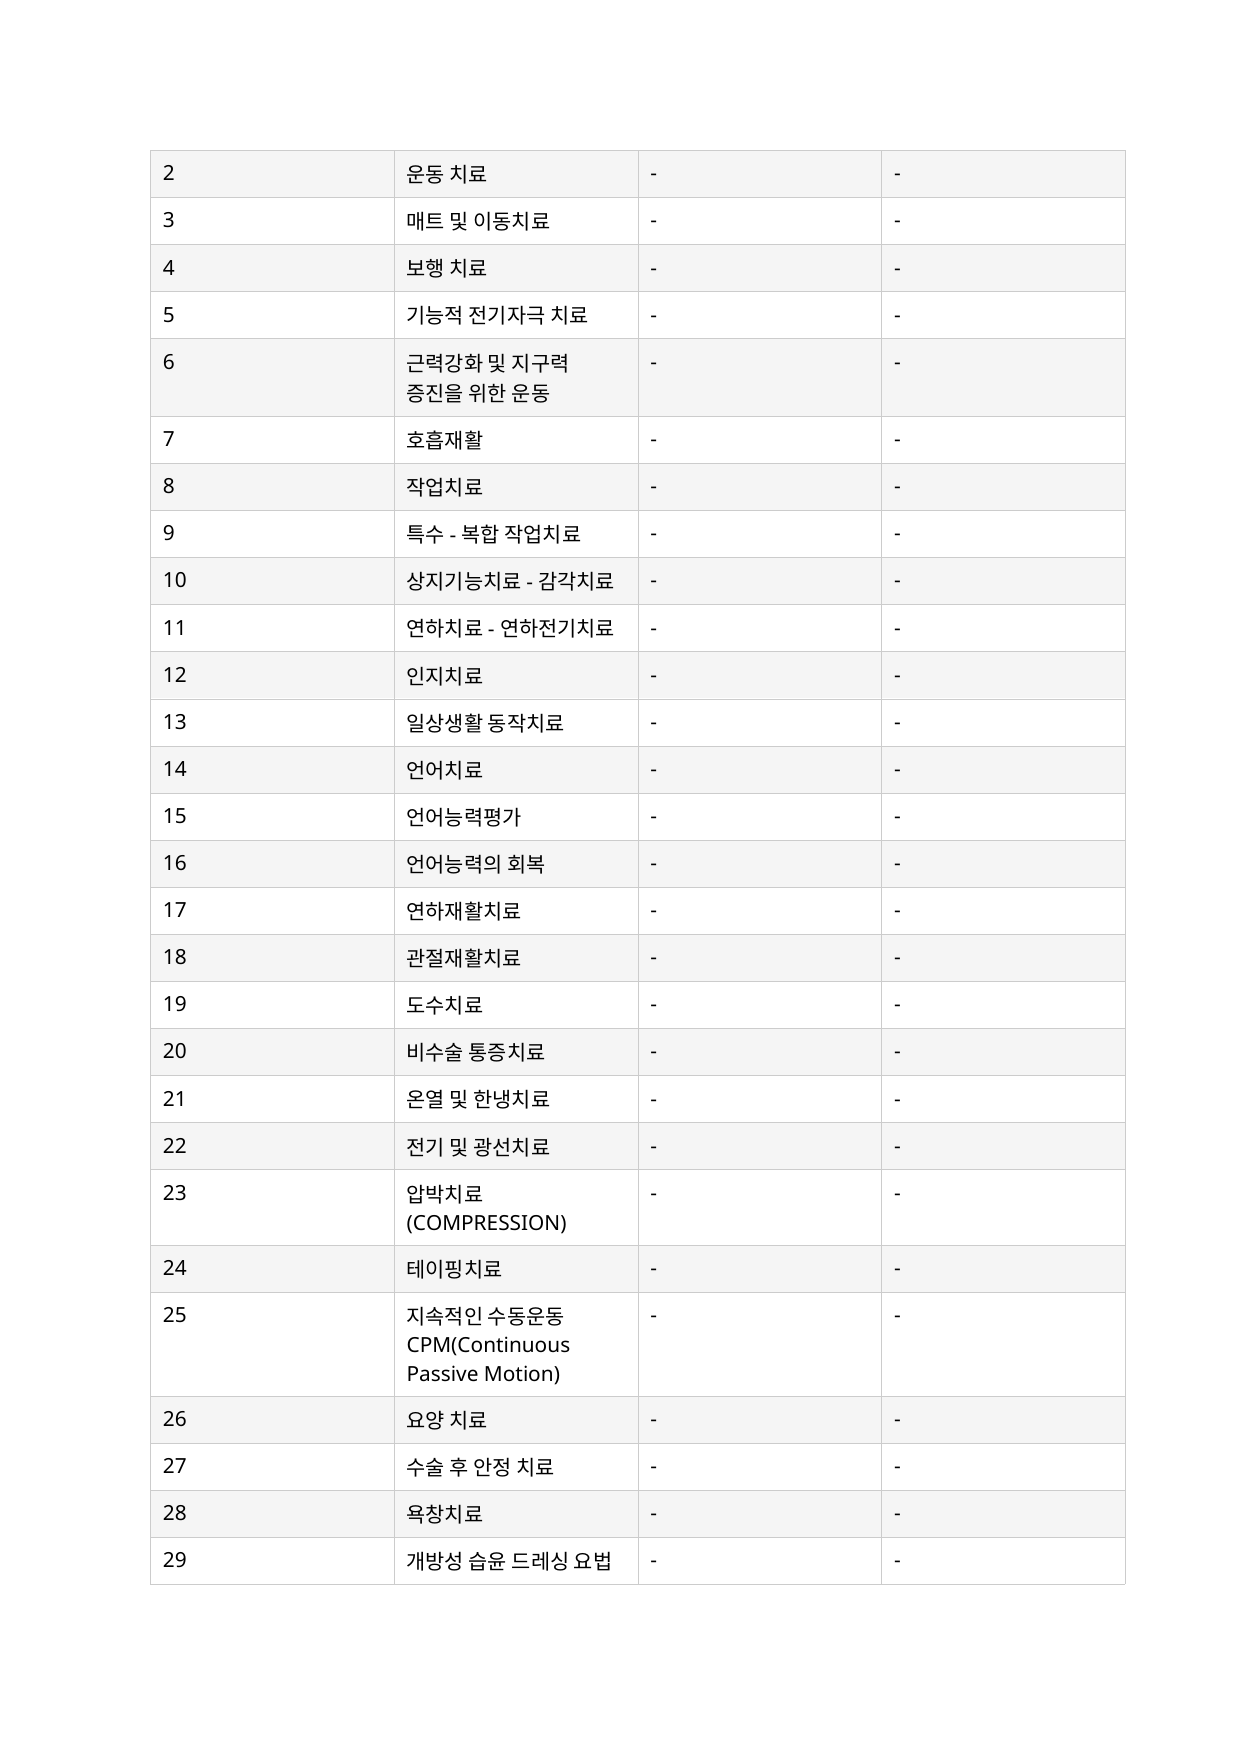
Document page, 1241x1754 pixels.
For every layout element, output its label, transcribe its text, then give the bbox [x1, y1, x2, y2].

table_cell 3 [151, 198, 394, 244]
table_cell 26 [151, 1397, 394, 1443]
table_cell - [639, 292, 881, 338]
table_cell - [639, 700, 881, 746]
table_cell 수술 후 안정 치료 [395, 1444, 638, 1490]
table_cell 10 [151, 558, 394, 604]
table_cell - [882, 1444, 1125, 1490]
table_cell - [639, 747, 881, 793]
table_cell - [882, 888, 1125, 934]
table_cell - [882, 1538, 1125, 1584]
table_cell - [639, 245, 881, 291]
table_cell 도수치료 [395, 982, 638, 1028]
table_cell 19 [151, 982, 394, 1028]
table_cell - [639, 1444, 881, 1490]
table_cell - [882, 652, 1125, 698]
table_cell - [882, 935, 1125, 981]
table_cell - [639, 417, 881, 463]
table_cell 16 [151, 841, 394, 887]
table_cell 테이핑치료 [395, 1246, 638, 1292]
table_cell 언어치료 [395, 747, 638, 793]
table_cell - [639, 1076, 881, 1122]
table_cell - [639, 1123, 881, 1169]
table_cell 연하치료 - 연하전기치료 [395, 605, 638, 651]
table_cell - [882, 794, 1125, 840]
table_cell 24 [151, 1246, 394, 1292]
table_cell - [882, 841, 1125, 887]
table_cell 25 [151, 1293, 394, 1396]
table_cell 압박치료(COMPRESSION) [395, 1170, 638, 1245]
table_cell - [639, 888, 881, 934]
table_cell - [882, 1029, 1125, 1075]
table_cell 운동 치료 [395, 151, 638, 197]
table_cell 연하재활치료 [395, 888, 638, 934]
table_cell 21 [151, 1076, 394, 1122]
table_cell 전기 및 광선치료 [395, 1123, 638, 1169]
table_cell - [882, 1170, 1125, 1245]
table_cell 13 [151, 700, 394, 746]
table_cell - [882, 747, 1125, 793]
table_cell - [882, 292, 1125, 338]
table_cell 22 [151, 1123, 394, 1169]
table_cell - [639, 1170, 881, 1245]
table_cell - [639, 511, 881, 557]
table_cell - [882, 464, 1125, 510]
table_cell - [882, 700, 1125, 746]
table_cell - [639, 1538, 881, 1584]
table_cell - [639, 841, 881, 887]
table_cell - [639, 982, 881, 1028]
table_cell - [882, 1076, 1125, 1122]
table_cell 보행 치료 [395, 245, 638, 291]
table_cell - [639, 1293, 881, 1396]
table_cell 일상생활 동작치료 [395, 700, 638, 746]
table_cell - [639, 1491, 881, 1537]
table_cell 5 [151, 292, 394, 338]
table_cell 인지치료 [395, 652, 638, 698]
table_cell 23 [151, 1170, 394, 1245]
table_cell - [639, 464, 881, 510]
table_cell 6 [151, 339, 394, 416]
table_cell - [639, 652, 881, 698]
table_cell - [639, 198, 881, 244]
table_cell - [882, 1246, 1125, 1292]
table_cell 29 [151, 1538, 394, 1584]
table_cell - [882, 417, 1125, 463]
table_cell 언어능력의 회복 [395, 841, 638, 887]
table_cell 8 [151, 464, 394, 510]
table_cell - [639, 1246, 881, 1292]
table_cell 28 [151, 1491, 394, 1537]
table_cell - [882, 982, 1125, 1028]
table_cell 27 [151, 1444, 394, 1490]
table_cell - [639, 935, 881, 981]
table_cell - [882, 1123, 1125, 1169]
table_cell 비수술 통증치료 [395, 1029, 638, 1075]
table_cell 근력강화 및 지구력 증진을 위한 운동 [395, 339, 638, 416]
table_cell 상지기능치료 - 감각치료 [395, 558, 638, 604]
table_cell - [882, 558, 1125, 604]
table_cell - [882, 198, 1125, 244]
table_cell - [639, 794, 881, 840]
table_cell 15 [151, 794, 394, 840]
table_cell - [882, 339, 1125, 416]
table_cell 호흡재활 [395, 417, 638, 463]
table_cell 9 [151, 511, 394, 557]
table_cell - [882, 245, 1125, 291]
table_cell - [639, 339, 881, 416]
table_cell - [882, 1491, 1125, 1537]
table_cell 20 [151, 1029, 394, 1075]
table_cell 요양 치료 [395, 1397, 638, 1443]
table_cell - [882, 151, 1125, 197]
table_cell 기능적 전기자극 치료 [395, 292, 638, 338]
table_cell 온열 및 한냉치료 [395, 1076, 638, 1122]
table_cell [395, 1538, 638, 1584]
table_cell 욕창치료 [395, 1491, 638, 1537]
table_cell 작업치료 [395, 464, 638, 510]
table_cell 17 [151, 888, 394, 934]
table_cell 12 [151, 652, 394, 698]
table_cell - [639, 1029, 881, 1075]
table_cell - [882, 1293, 1125, 1396]
table_cell 14 [151, 747, 394, 793]
table_cell 언어능력평가 [395, 794, 638, 840]
table_cell 2 [151, 151, 394, 197]
table_cell - [639, 558, 881, 604]
table_cell 7 [151, 417, 394, 463]
table_cell 특수 - 복합 작업치료 [395, 511, 638, 557]
table_cell 매트 및 이동치료 [395, 198, 638, 244]
table_cell - [639, 605, 881, 651]
table_cell - [639, 1397, 881, 1443]
table_cell 11 [151, 605, 394, 651]
table_cell 4 [151, 245, 394, 291]
table_cell - [639, 151, 881, 197]
table_cell 18 [151, 935, 394, 981]
table_cell 지속적인 수동운동 CPM(Continuous Passive Motion) [395, 1293, 638, 1396]
table_cell 관절재활치료 [395, 935, 638, 981]
table_cell - [882, 1397, 1125, 1443]
table_cell - [882, 605, 1125, 651]
table_cell - [882, 511, 1125, 557]
